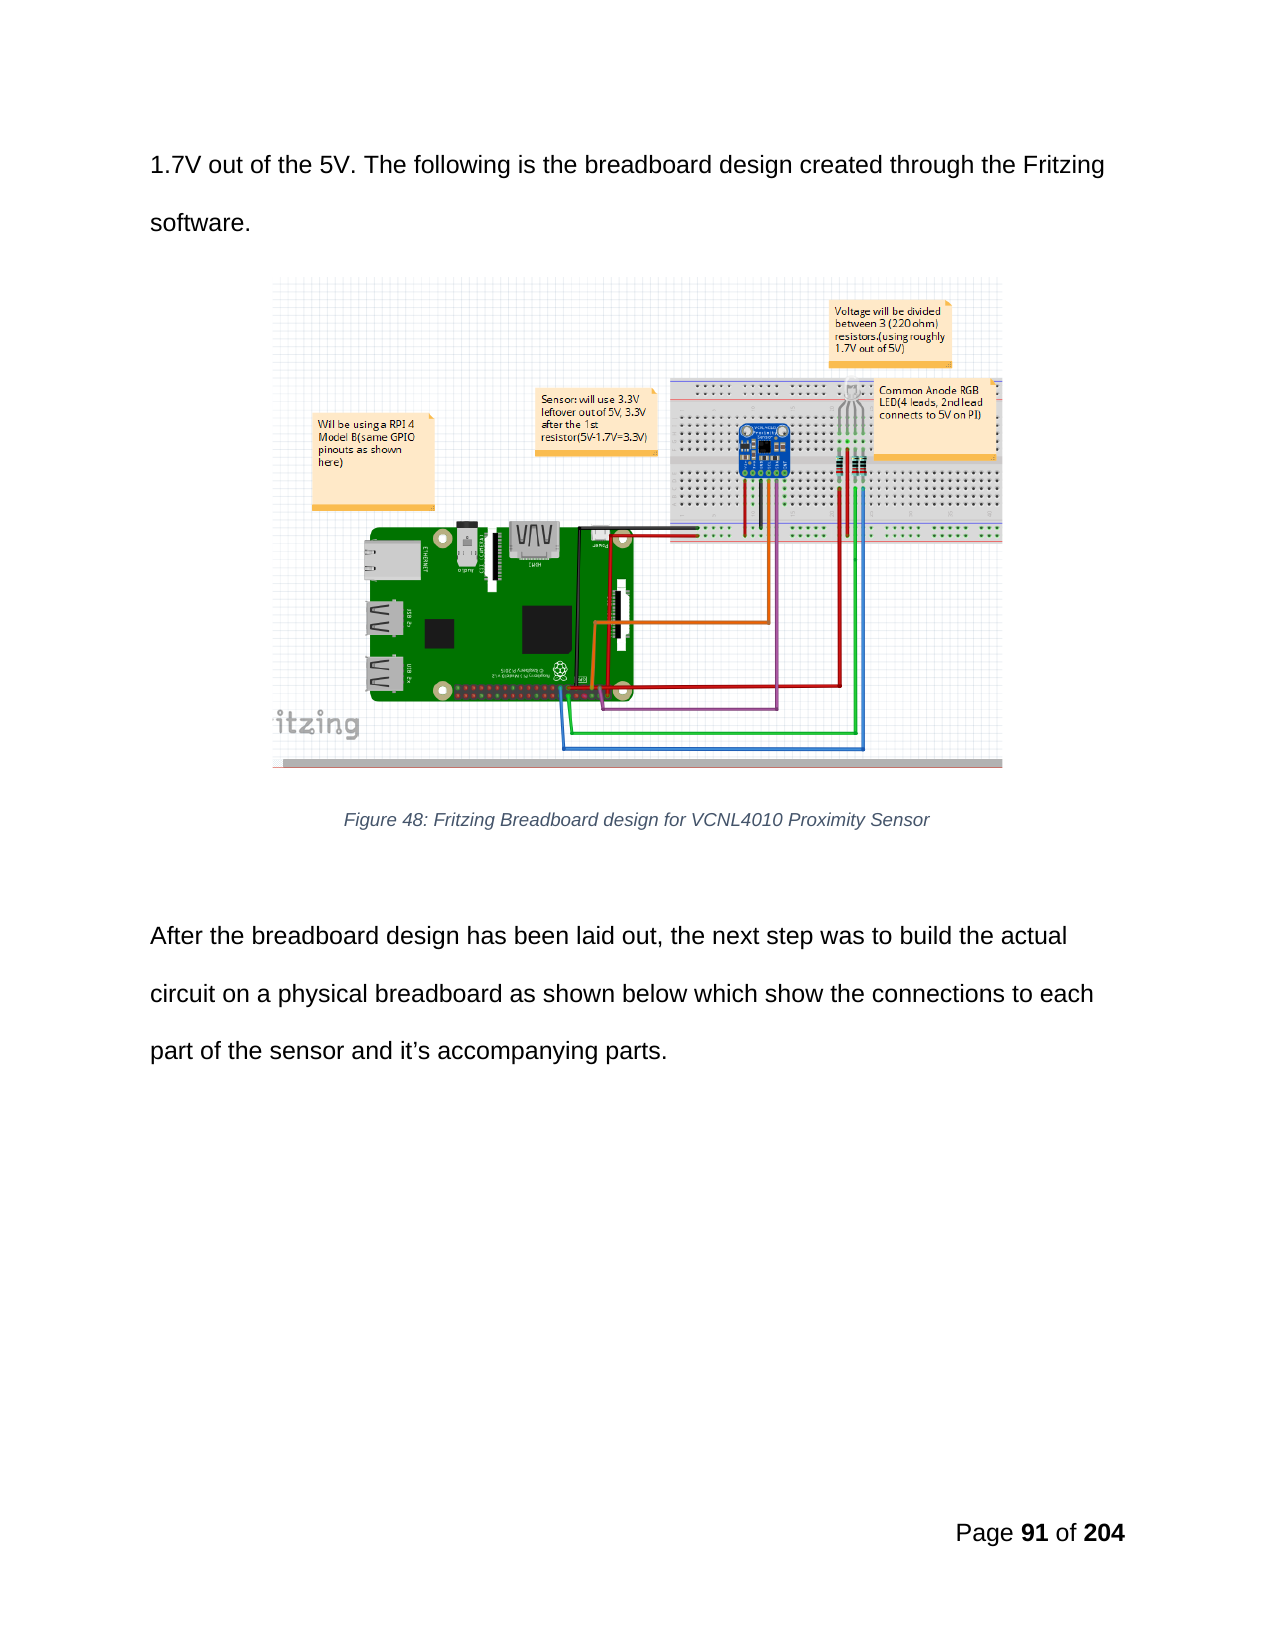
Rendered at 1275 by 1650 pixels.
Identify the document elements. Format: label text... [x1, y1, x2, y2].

picture [272, 277, 1003, 768]
text After the breadboard design has been laid out, the next step was to build the actual circuit on a physical breadboard as shown below which show the connections to each part of the sensor and it’s accompanying parts. [150, 921, 1125, 1065]
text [150, 150, 1125, 236]
text Figure 48: Fritzing Breadboard design for VCNL4010 Proximity Sensor [150, 809, 1125, 830]
